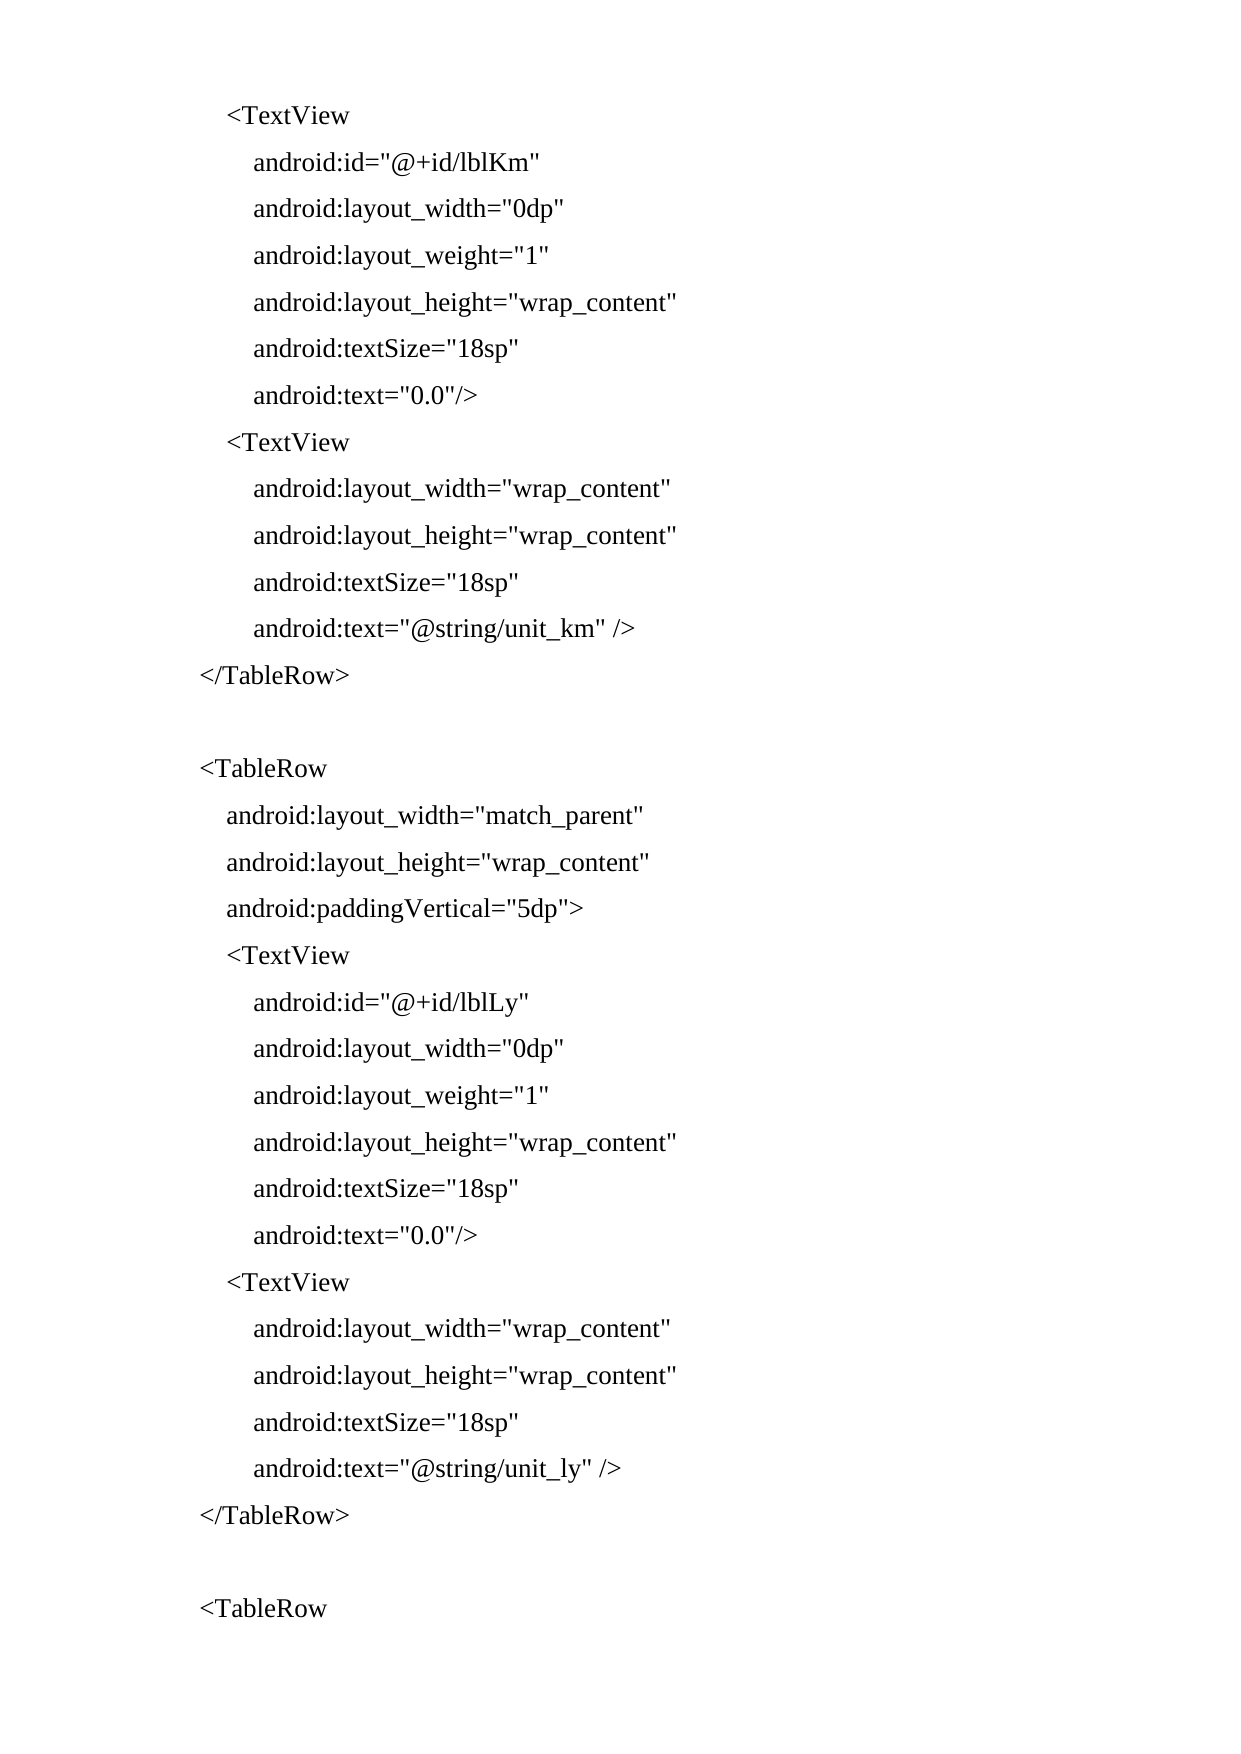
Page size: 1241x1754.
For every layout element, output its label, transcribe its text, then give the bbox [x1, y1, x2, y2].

text android:textSize="18sp" [118, 1172, 1152, 1203]
text android:text="@string/unit_km" /> [118, 612, 1152, 643]
text android:text="0.0"/> [118, 1219, 1152, 1250]
text <TextView [118, 99, 1152, 130]
text android:paddingVertical="5dp"> [118, 892, 1152, 923]
text </TableRow> [118, 1499, 1152, 1530]
text android:layout_weight="1" [118, 239, 1152, 270]
text android:textSize="18sp" [118, 566, 1152, 597]
text <TextView [118, 939, 1152, 970]
text <TextView [118, 426, 1152, 457]
text android:layout_width="wrap_content" [118, 472, 1152, 503]
text android:id="@+id/lblLy" [118, 986, 1152, 1017]
text android:layout_height="wrap_content" [118, 846, 1152, 877]
text android:layout_width="0dp" [118, 1032, 1152, 1063]
text android:layout_width="match_parent" [118, 799, 1152, 830]
text <TableRow [118, 752, 1152, 783]
text </TableRow> [118, 659, 1152, 690]
text android:layout_height="wrap_content" [118, 1359, 1152, 1390]
text <TextView [118, 1266, 1152, 1297]
text android:textSize="18sp" [118, 1406, 1152, 1437]
text android:textSize="18sp" [118, 332, 1152, 363]
text android:layout_width="wrap_content" [118, 1312, 1152, 1343]
text android:layout_weight="1" [118, 1079, 1152, 1110]
text android:text="0.0"/> [118, 379, 1152, 410]
text android:layout_width="0dp" [118, 192, 1152, 223]
text android:layout_height="wrap_content" [118, 1126, 1152, 1157]
text android:id="@+id/lblKm" [118, 146, 1152, 177]
text <TableRow [118, 1592, 1152, 1623]
text android:layout_height="wrap_content" [118, 286, 1152, 317]
text android:layout_height="wrap_content" [118, 519, 1152, 550]
text android:text="@string/unit_ly" /> [118, 1452, 1152, 1483]
